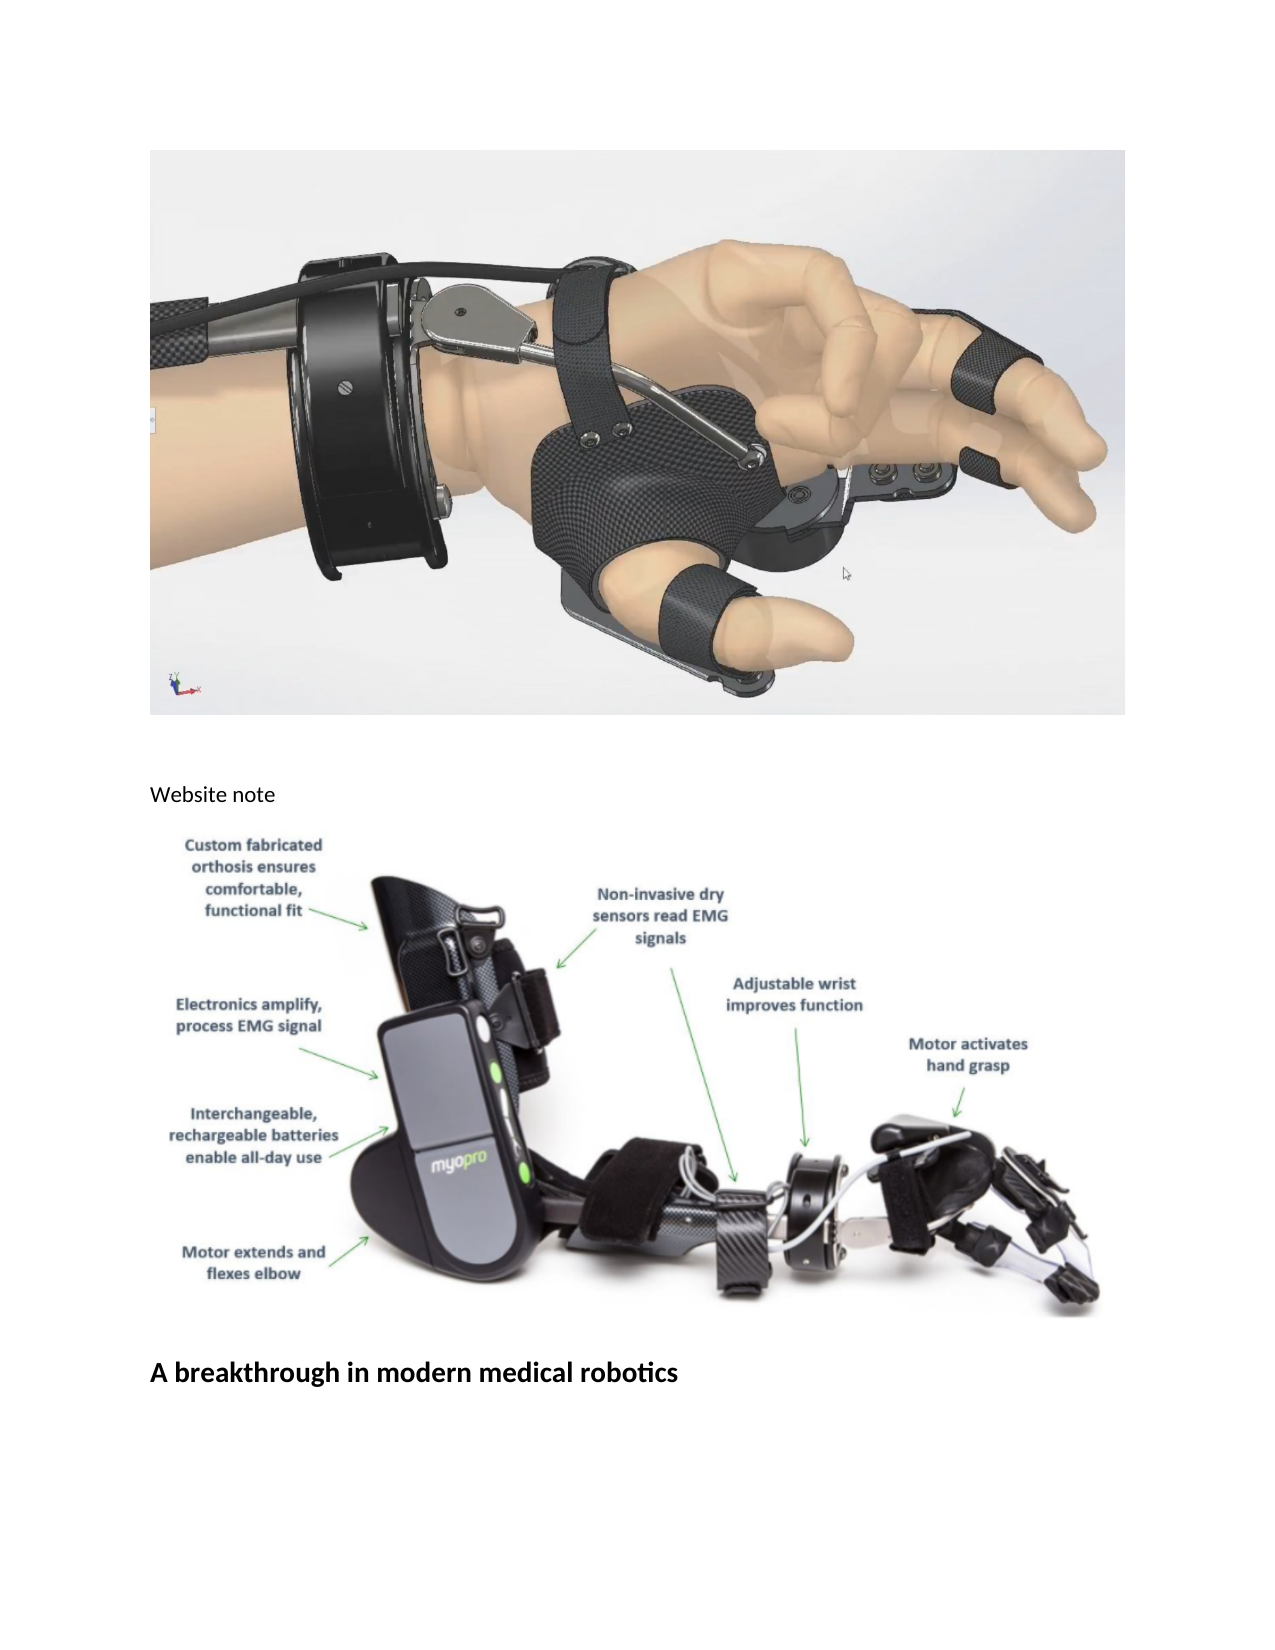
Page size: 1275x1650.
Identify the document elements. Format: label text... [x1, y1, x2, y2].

picture [150, 150, 1125, 715]
text Website note [150, 780, 1125, 808]
text A breakthrough in modern medical robotics [150, 1354, 1125, 1390]
